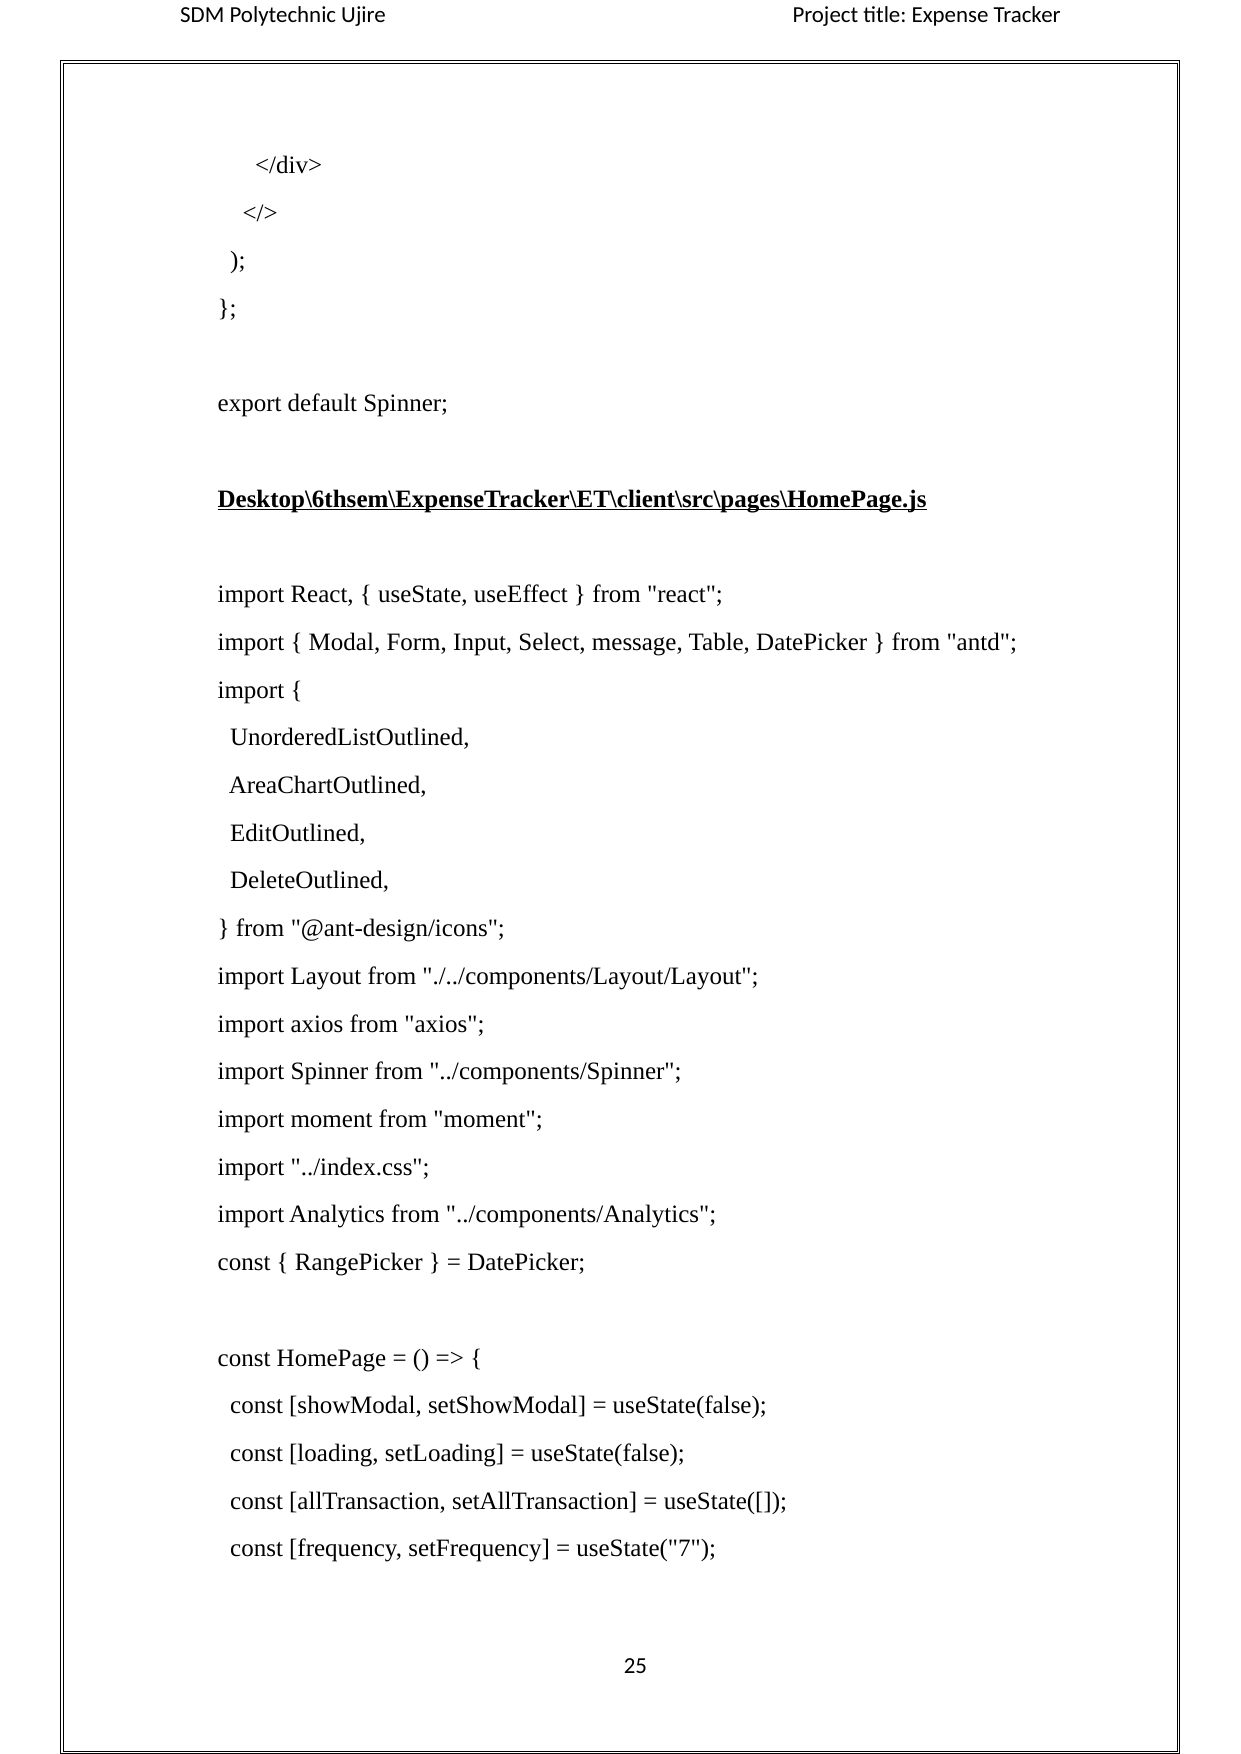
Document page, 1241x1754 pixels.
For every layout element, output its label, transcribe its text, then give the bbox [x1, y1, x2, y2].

text const { RangePicker } = DatePicker; [217, 1247, 1090, 1276]
text const HomePage = () => { [217, 1343, 1090, 1371]
text const [frequency, setFrequency] = useState("7"); [217, 1533, 1090, 1562]
text import Layout from "./../components/Layout/Layout"; [217, 961, 1090, 990]
text export default Spinner; [217, 388, 1090, 417]
text const [loading, setLoading] = useState(false); [217, 1438, 1090, 1467]
text import Analytics from "../components/Analytics"; [217, 1199, 1090, 1228]
text import Spinner from "../components/Spinner"; [217, 1056, 1090, 1085]
text Desktop\6thsem\ExpenseTracker\ET\client\src\pages\HomePage.js [217, 484, 1090, 513]
text import { [217, 675, 1090, 703]
text import moment from "moment"; [217, 1104, 1090, 1133]
text } from "@ant-design/icons"; [217, 913, 1090, 942]
text import axios from "axios"; [217, 1009, 1090, 1037]
text ); [217, 245, 1090, 274]
text import "../index.css"; [217, 1152, 1090, 1181]
text const [showModal, setShowModal] = useState(false); [217, 1390, 1090, 1419]
text DeleteOutlined, [217, 866, 1090, 894]
text }; [217, 293, 1090, 322]
text </div> [217, 150, 1090, 179]
text const [allTransaction, setAllTransaction] = useState([]); [217, 1486, 1090, 1514]
text import { Modal, Form, Input, Select, message, Table, DatePicker } from "antd"; [217, 627, 1090, 656]
text EditOutlined, [217, 818, 1090, 847]
text AreaChartOutlined, [217, 770, 1090, 799]
text UnorderedListOutlined, [217, 722, 1090, 751]
text </> [217, 198, 1090, 226]
text import React, { useState, useEffect } from "react"; [217, 579, 1090, 608]
